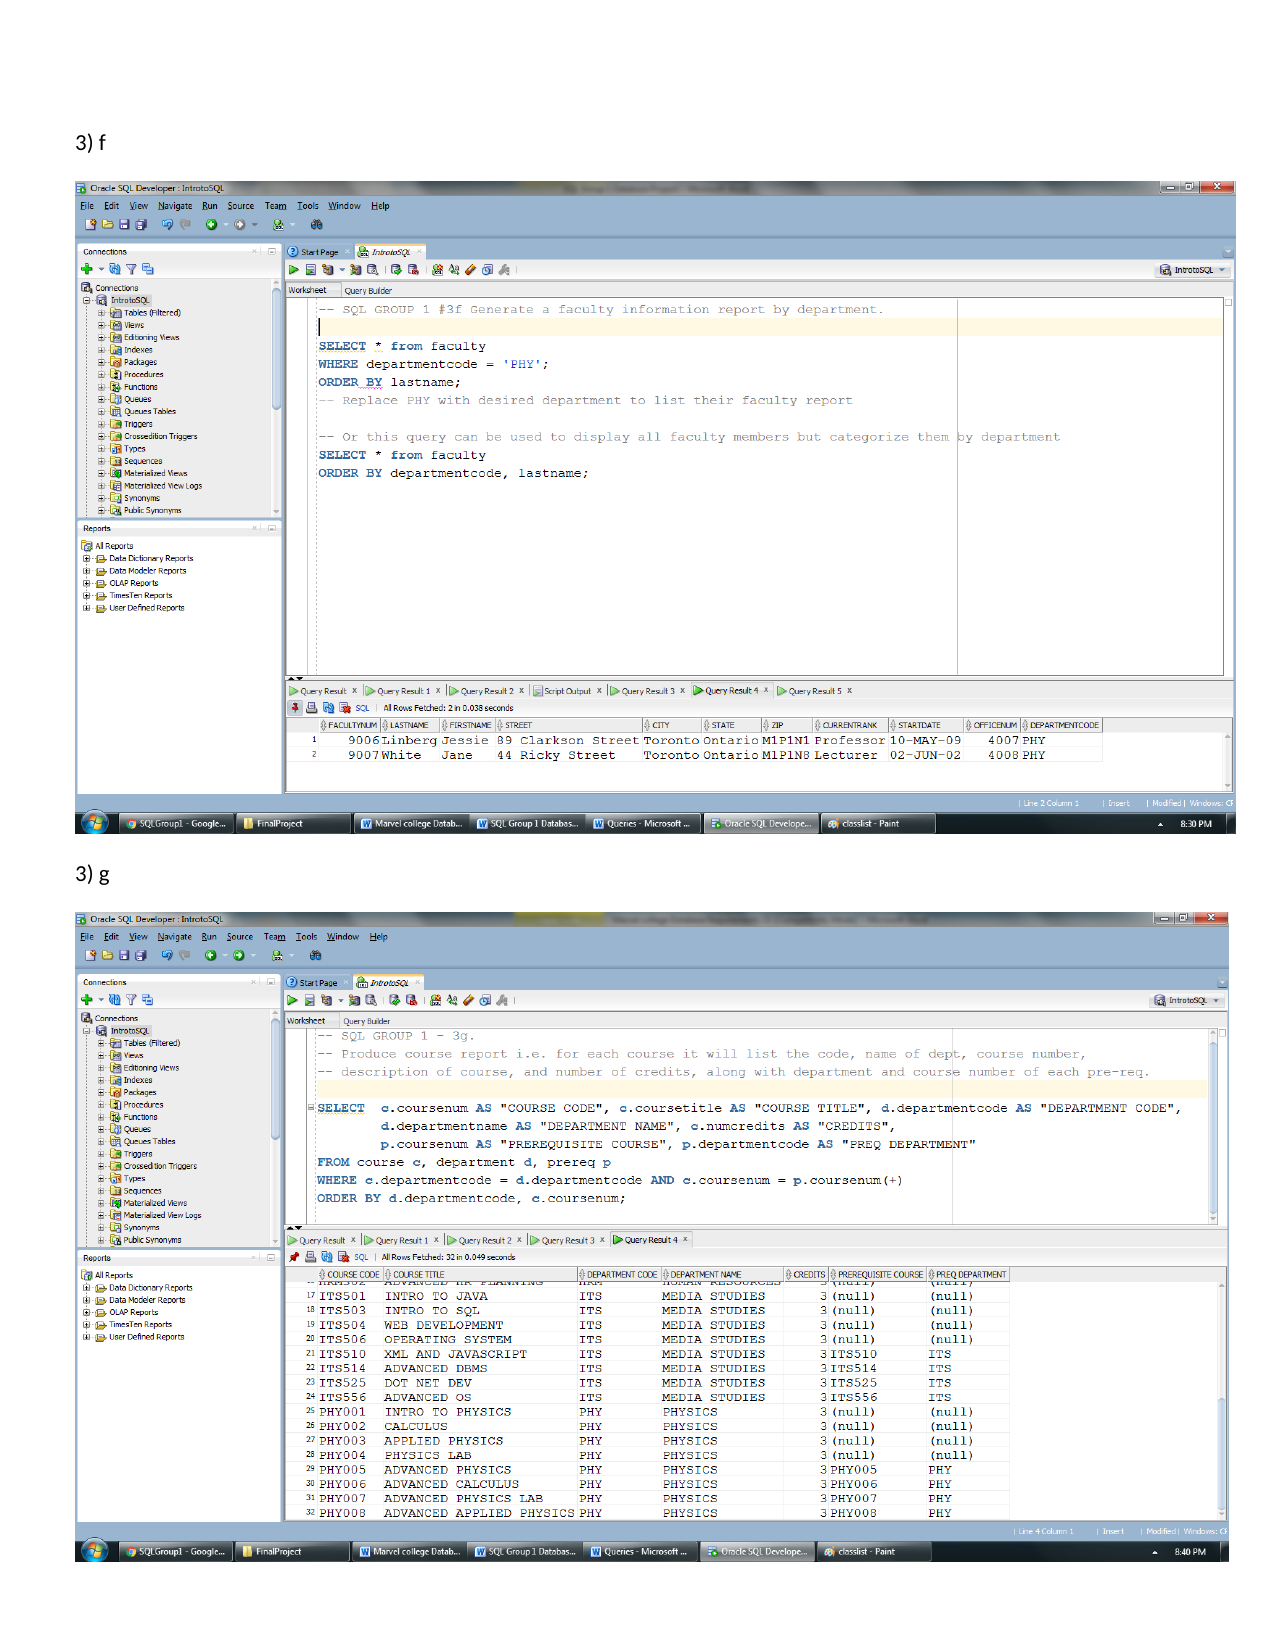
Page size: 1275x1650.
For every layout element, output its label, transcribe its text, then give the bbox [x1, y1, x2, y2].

text 3) g [75, 859, 1200, 887]
picture [75, 912, 1229, 1562]
picture [75, 181, 1236, 834]
text 3) f [75, 128, 1200, 156]
